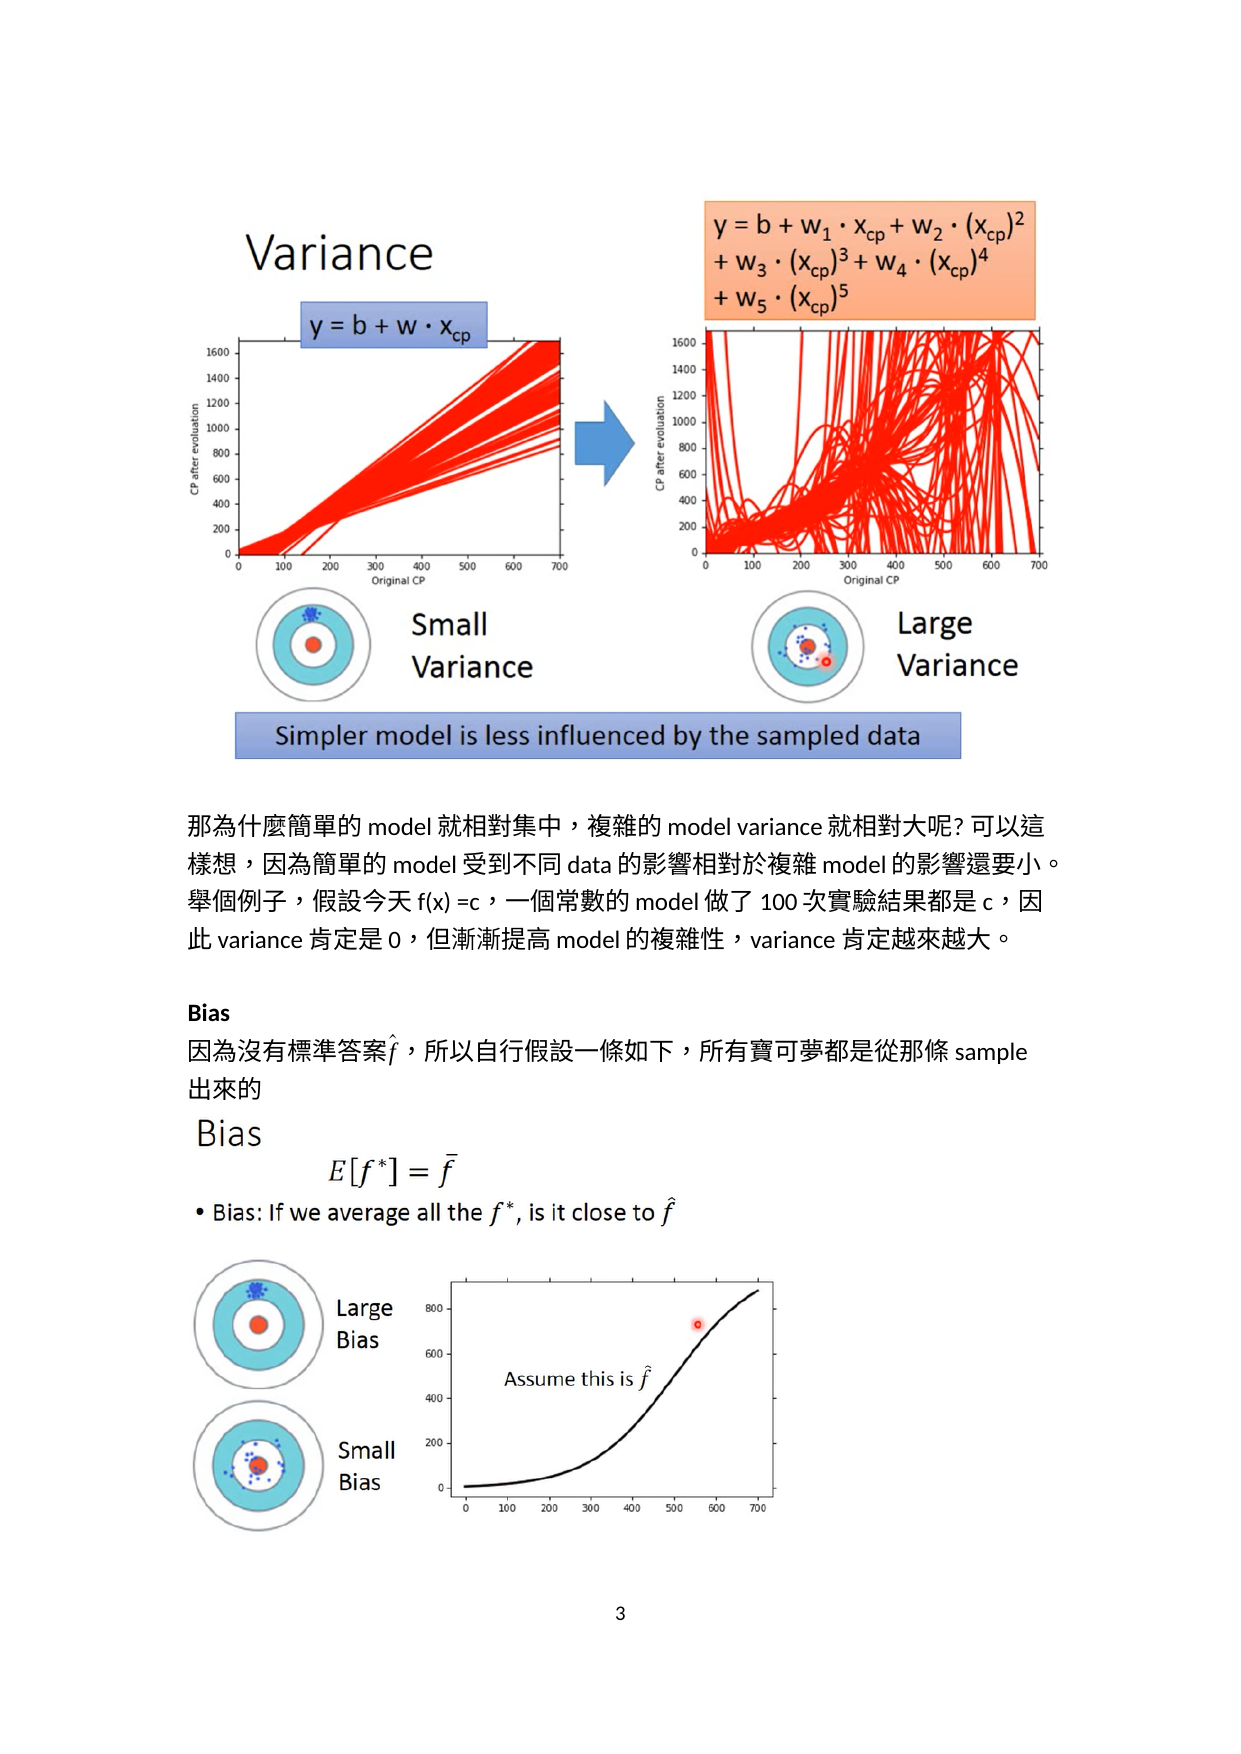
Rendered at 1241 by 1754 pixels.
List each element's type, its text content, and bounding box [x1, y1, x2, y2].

text 那為什麼簡單的model就相對集中，複雜的model variance就相對大呢? 可以這樣想，因為簡單的model受到不同data的影響相對於複雜model的影響還要小。舉個例子，假設今天f(x) =c，一個常數的model做了100次實驗結果都是c，因此variance肯定是0，但漸漸提高model的複雜性，variance肯定越來越大。 [187, 806, 1053, 956]
text Bias [187, 993, 1053, 1031]
picture [187, 168, 1053, 770]
picture [187, 1106, 783, 1535]
text 因為沒有標準答案，所以自行假設一條如下，所有寶可夢都是從那條sample出來的 [187, 1031, 1053, 1106]
